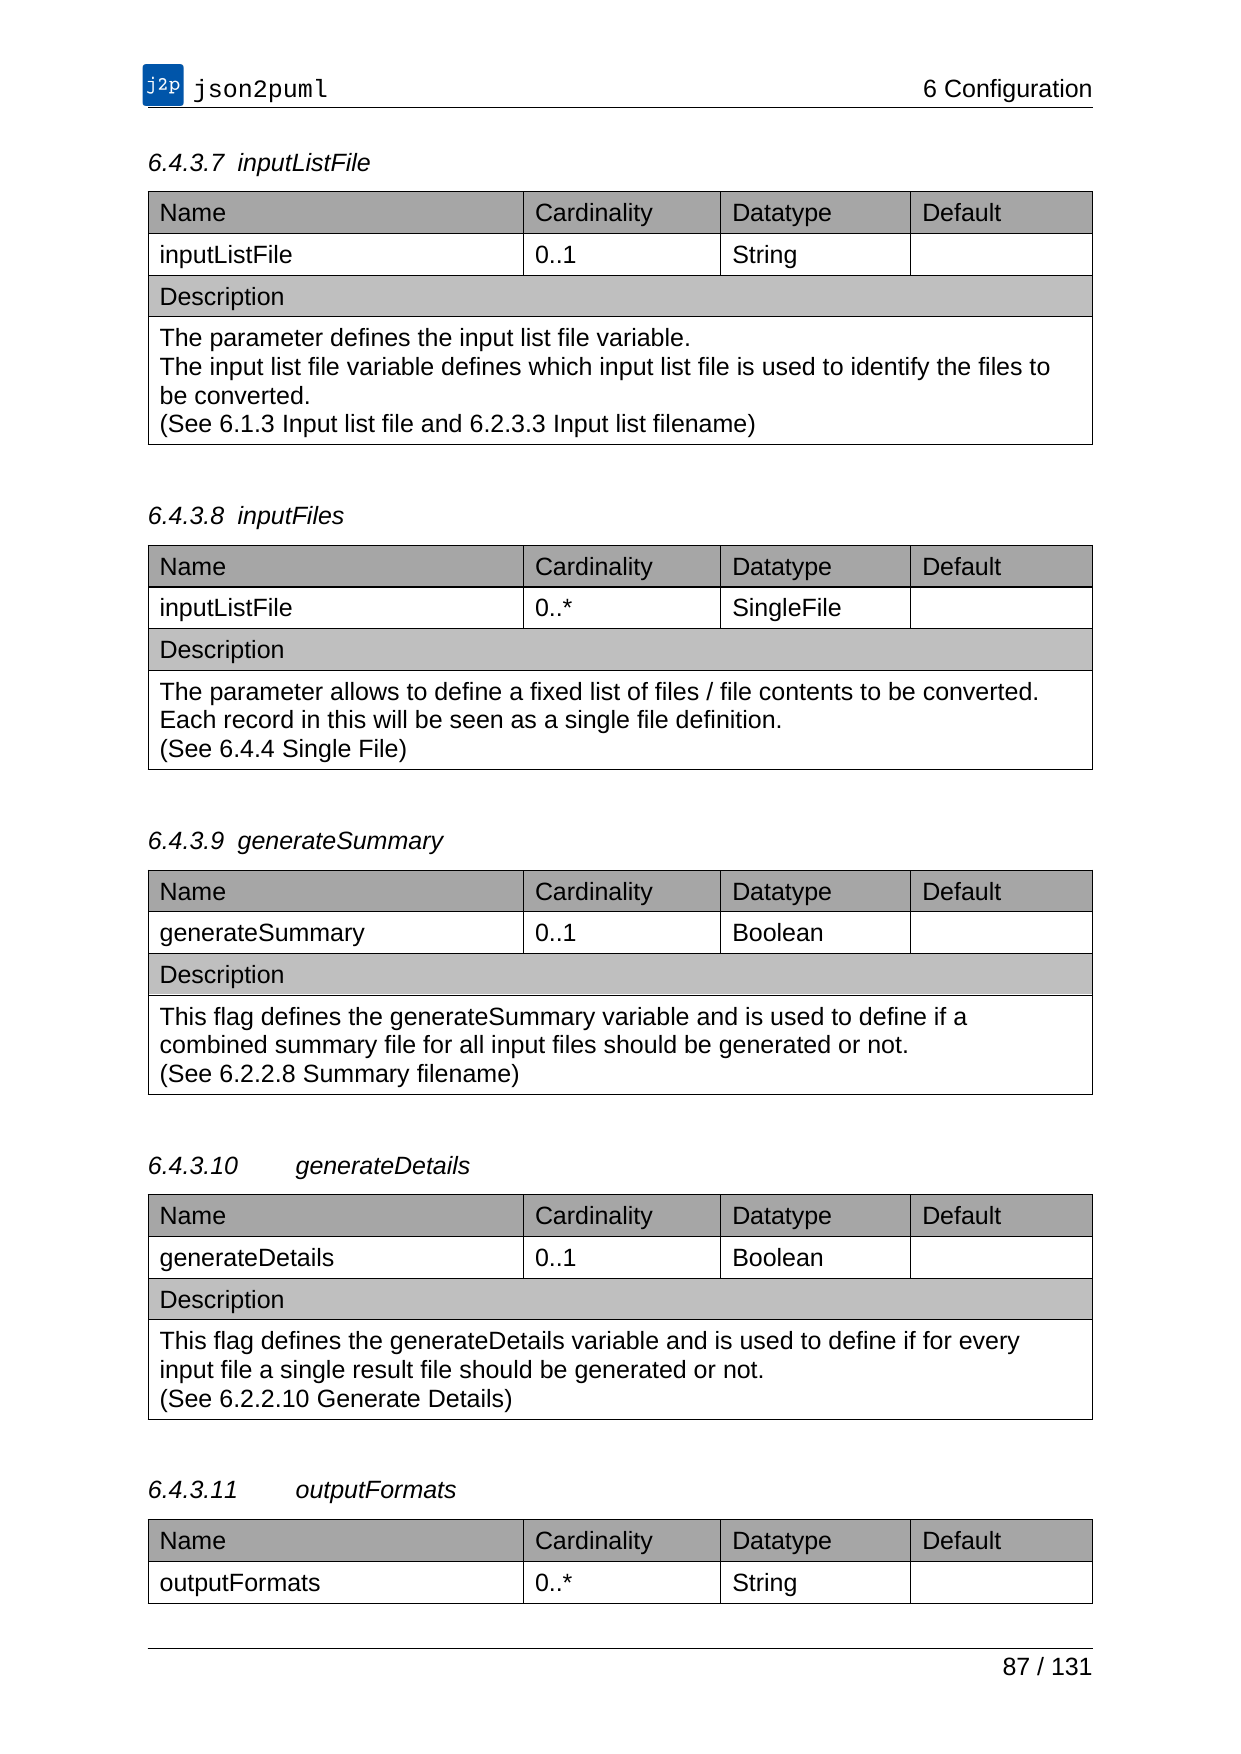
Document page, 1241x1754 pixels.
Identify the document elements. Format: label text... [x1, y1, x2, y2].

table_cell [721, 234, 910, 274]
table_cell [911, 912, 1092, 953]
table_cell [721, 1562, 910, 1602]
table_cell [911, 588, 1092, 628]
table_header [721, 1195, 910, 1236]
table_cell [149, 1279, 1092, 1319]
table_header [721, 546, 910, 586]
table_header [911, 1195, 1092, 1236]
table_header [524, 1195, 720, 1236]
subtitle inputListFile [148, 148, 1093, 176]
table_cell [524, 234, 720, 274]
subtitle generateDetails [148, 1151, 1093, 1179]
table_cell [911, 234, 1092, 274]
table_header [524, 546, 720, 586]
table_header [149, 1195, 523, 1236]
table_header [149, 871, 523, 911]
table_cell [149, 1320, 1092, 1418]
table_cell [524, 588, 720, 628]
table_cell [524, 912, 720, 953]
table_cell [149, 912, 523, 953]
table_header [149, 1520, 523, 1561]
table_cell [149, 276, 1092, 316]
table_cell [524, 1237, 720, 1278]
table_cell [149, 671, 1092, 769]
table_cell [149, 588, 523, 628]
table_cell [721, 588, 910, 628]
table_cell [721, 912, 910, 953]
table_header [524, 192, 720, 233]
subtitle generateSummary [148, 826, 1093, 855]
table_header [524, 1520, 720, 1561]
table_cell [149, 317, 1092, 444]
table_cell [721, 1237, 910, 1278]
subtitle outputFormats [148, 1476, 1093, 1504]
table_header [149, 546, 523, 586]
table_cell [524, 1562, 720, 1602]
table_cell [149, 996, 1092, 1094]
subtitle inputFiles [148, 501, 1093, 530]
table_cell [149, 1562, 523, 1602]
picture [142, 64, 184, 106]
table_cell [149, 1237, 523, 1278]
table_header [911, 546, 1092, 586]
table_header Name [149, 192, 523, 233]
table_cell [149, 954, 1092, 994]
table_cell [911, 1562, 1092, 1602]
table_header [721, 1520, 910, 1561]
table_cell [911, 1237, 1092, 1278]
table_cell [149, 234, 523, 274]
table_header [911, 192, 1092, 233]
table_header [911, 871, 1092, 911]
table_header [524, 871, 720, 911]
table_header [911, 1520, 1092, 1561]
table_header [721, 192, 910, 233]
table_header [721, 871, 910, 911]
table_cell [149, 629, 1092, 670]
